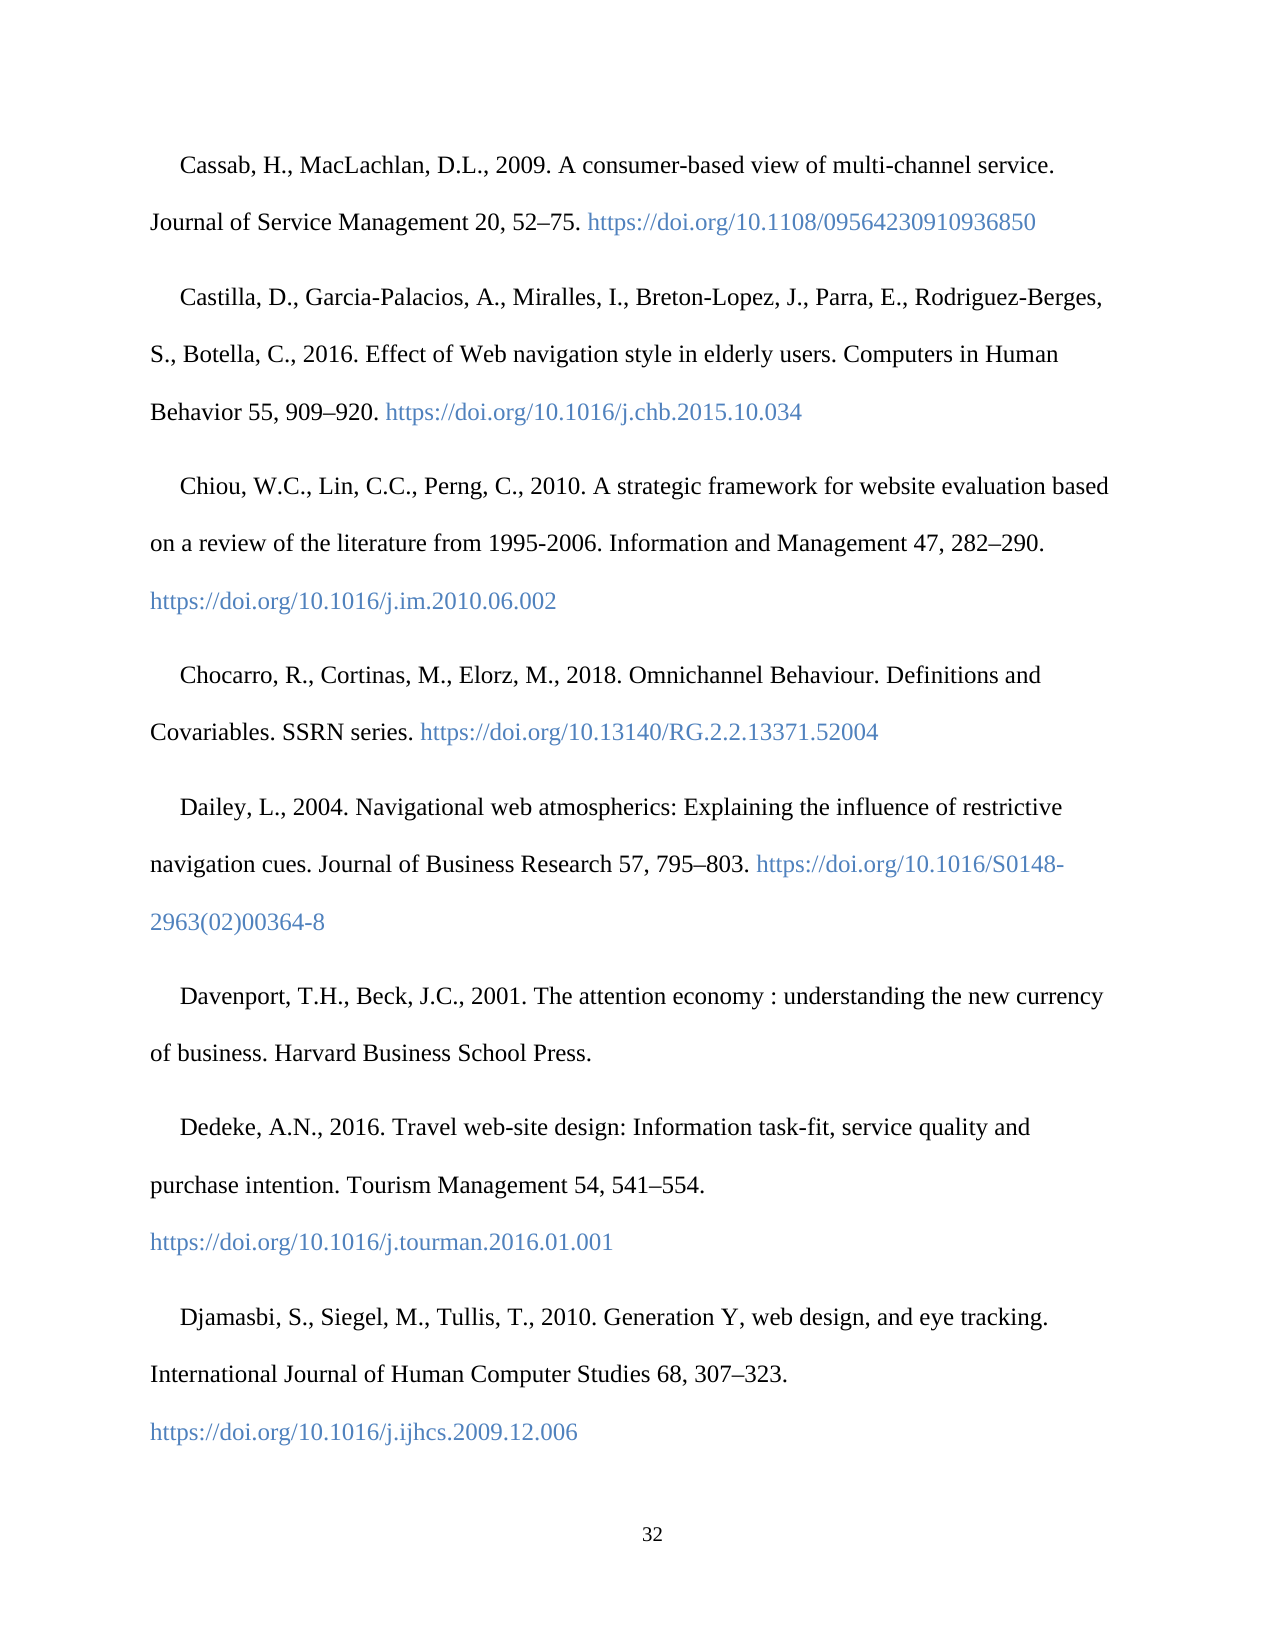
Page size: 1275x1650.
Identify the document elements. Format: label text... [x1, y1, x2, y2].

text Chiou, W.C., Lin, C.C., Perng, C., 2010. A strategic framework for website evaluation based on a review of the literature from 1995-2006. Information and Management 47, 282–290. https://doi.org/10.1016/j.im.2010.06.002 [150, 471, 1125, 614]
text Dedeke, A.N., 2016. Travel web-site design: Information task-fit, service quality and purchase intention. Tourism Management 54, 541–554. https://doi.org/10.1016/j.tourman.2016.01.001 [150, 1112, 1125, 1256]
text Djamasbi, S., Siegel, M., Tullis, T., 2010. Generation Y, web design, and eye tracking. International Journal of Human Computer Studies 68, 307–323. https://doi.org/10.1016/j.ijhcs.2009.12.006 [150, 1302, 1125, 1445]
text Dailey, L., 2004. Navigational web atmospherics: Explaining the influence of restrictive navigation cues. Journal of Business Research 57, 795–803. https://doi.org/10.1016/S0148-2963(02)00364-8 [150, 792, 1125, 935]
text Cassab, H., MacLachlan, D.L., 2009. A consumer-based view of multi-channel service. Journal of Service Management 20, 52–75. https://doi.org/10.1108/09564230910936850 [150, 150, 1125, 236]
text Davenport, T.H., Beck, J.C., 2001. The attention economy : understanding the new currency of business. Harvard Business School Press. [150, 981, 1125, 1067]
text Castilla, D., Garcia-Palacios, A., Miralles, I., Breton-Lopez, J., Parra, E., Rodriguez-Berges, S., Botella, C., 2016. Effect of Web navigation style in elderly users. Computers in Human Behavior 55, 909–920. https://doi.org/10.1016/j.chb.2015.10.034 [150, 282, 1125, 425]
text Chocarro, R., Cortinas, M., Elorz, M., 2018. Omnichannel Behaviour. Definitions and Covariables. SSRN series. https://doi.org/10.13140/RG.2.2.13371.52004 [150, 660, 1125, 746]
